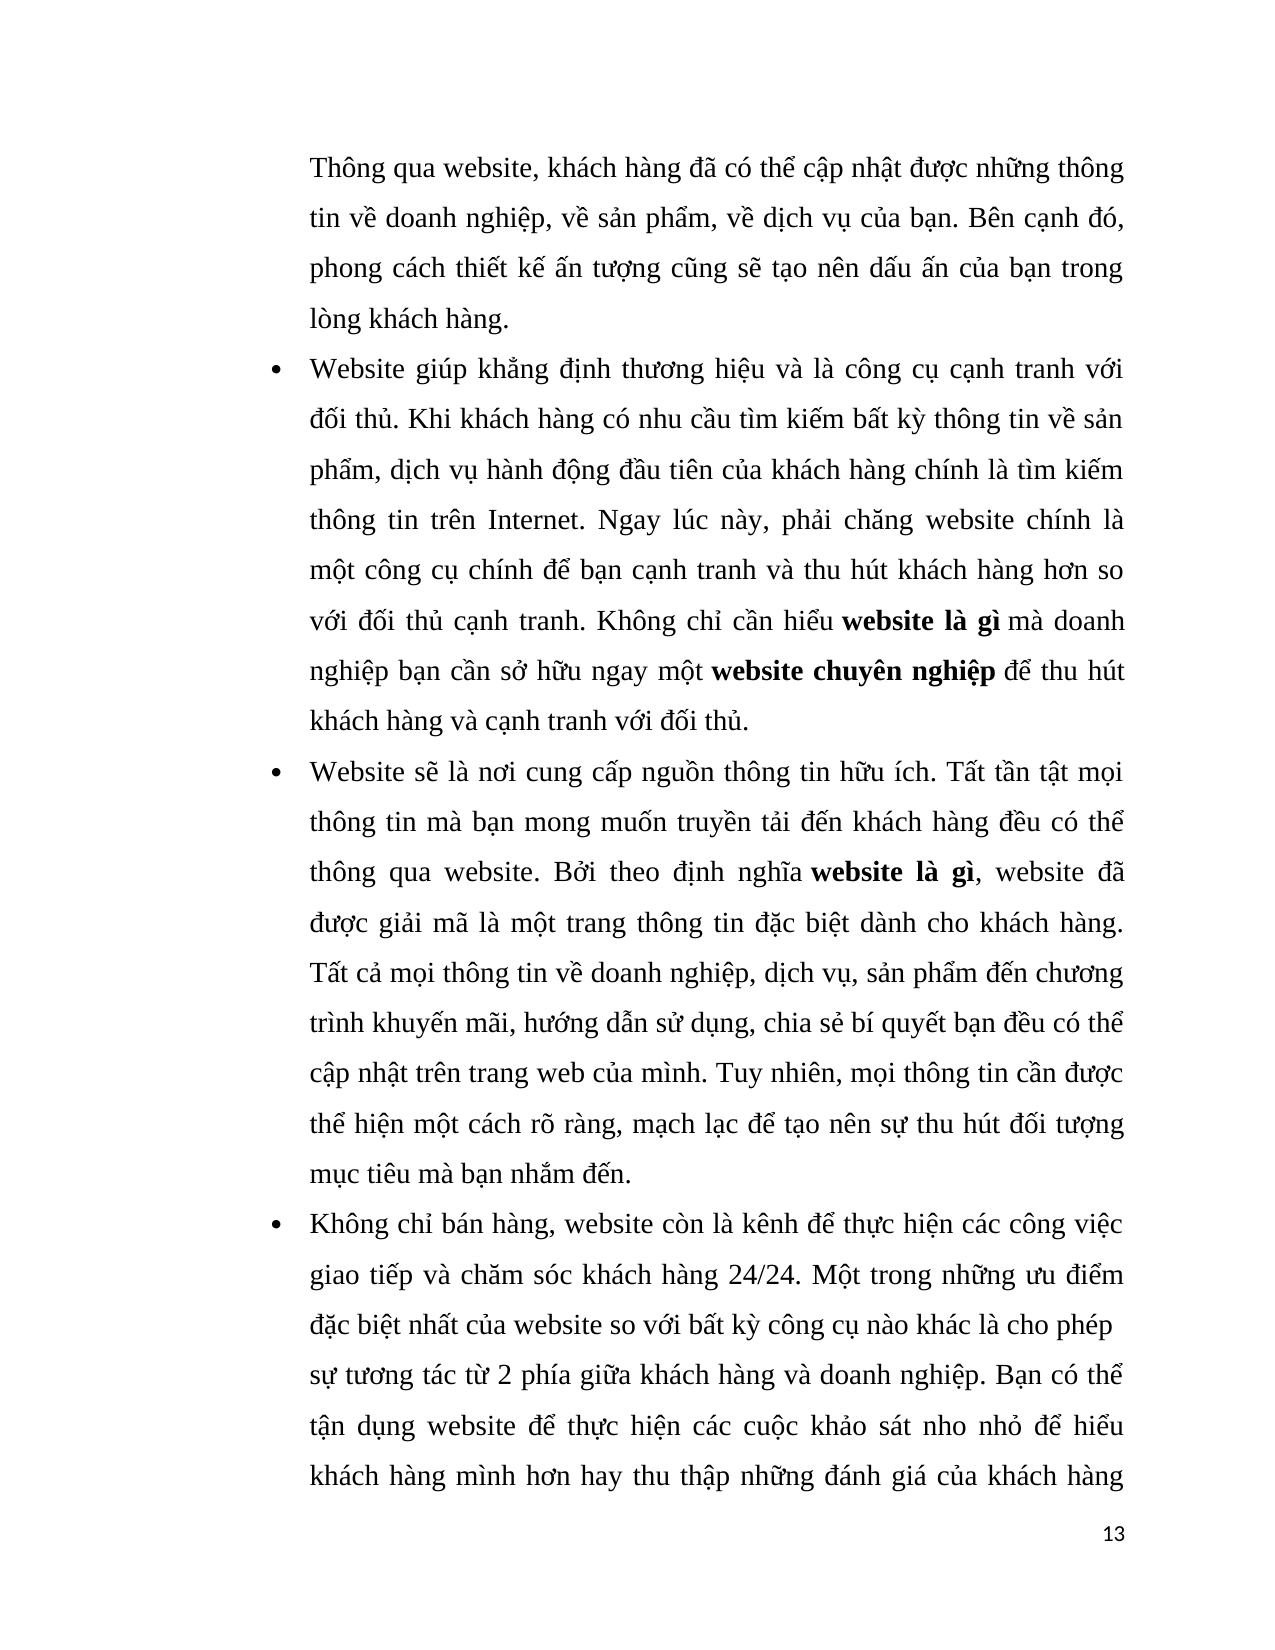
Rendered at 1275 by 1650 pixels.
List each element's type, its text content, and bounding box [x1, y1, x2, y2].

list Website sẽ là nơi cung cấp nguồn thông tin hữu ích. Tất tần tật mọi thông tin mà bạn mong muốn truyền tải đến khách hàng đều có thể thông qua website. Bởi theo định nghĩa website là gì, website đã được giải mã là một trang thông tin đặc biệt dành cho khách hàng. Tất cả mọi thông tin về doanh nghiệp, dịch vụ, sản phẩm đến chương trình khuyến mãi, hướng dẫn sử dụng, chia sẻ bí quyết bạn đều có thể cập nhật trên trang web của mình. Tuy nhiên, mọi thông tin cần được thể hiện một cách rõ ràng, mạch lạc để tạo nên sự thu hút đối tượng mục tiêu mà bạn nhắm đến. [272, 754, 1125, 1190]
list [272, 1207, 1125, 1492]
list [272, 150, 1125, 334]
list Website giúp khẳng định thương hiệu và là công cụ cạnh tranh với đối thủ. Khi khách hàng có nhu cầu tìm kiếm bất kỳ thông tin về sản phẩm, dịch vụ hành động đầu tiên của khách hàng chính là tìm kiếm thông tin trên Internet. Ngay lúc này, phải chăng website chính là một công cụ chính để bạn cạnh tranh và thu hút khách hàng hơn so với đối thủ cạnh tranh. Không chỉ cần hiểu website là gì mà doanh nghiệp bạn cần sở hữu ngay một website chuyên nghiệp để thu hút khách hàng và cạnh tranh với đối thủ. [272, 351, 1125, 737]
